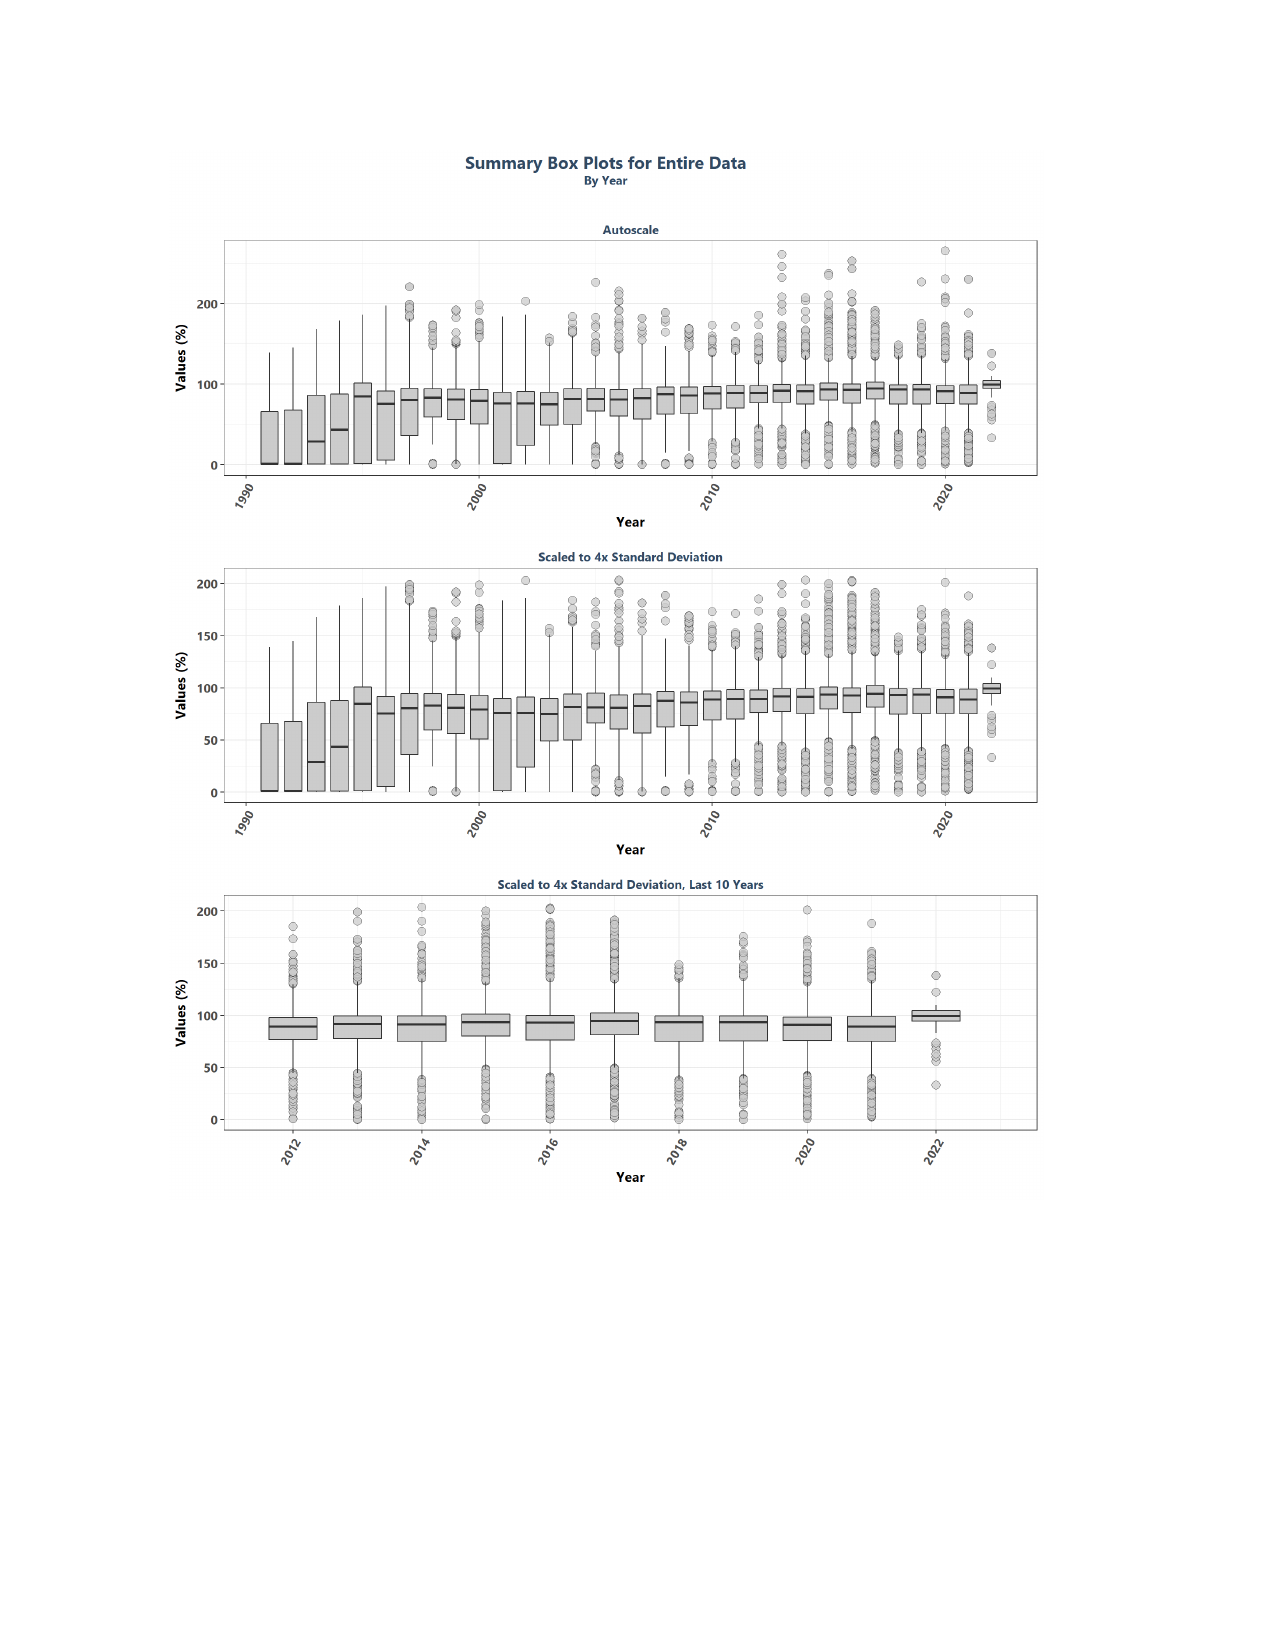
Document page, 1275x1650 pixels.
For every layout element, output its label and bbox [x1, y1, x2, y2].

picture [168, 150, 1044, 1200]
